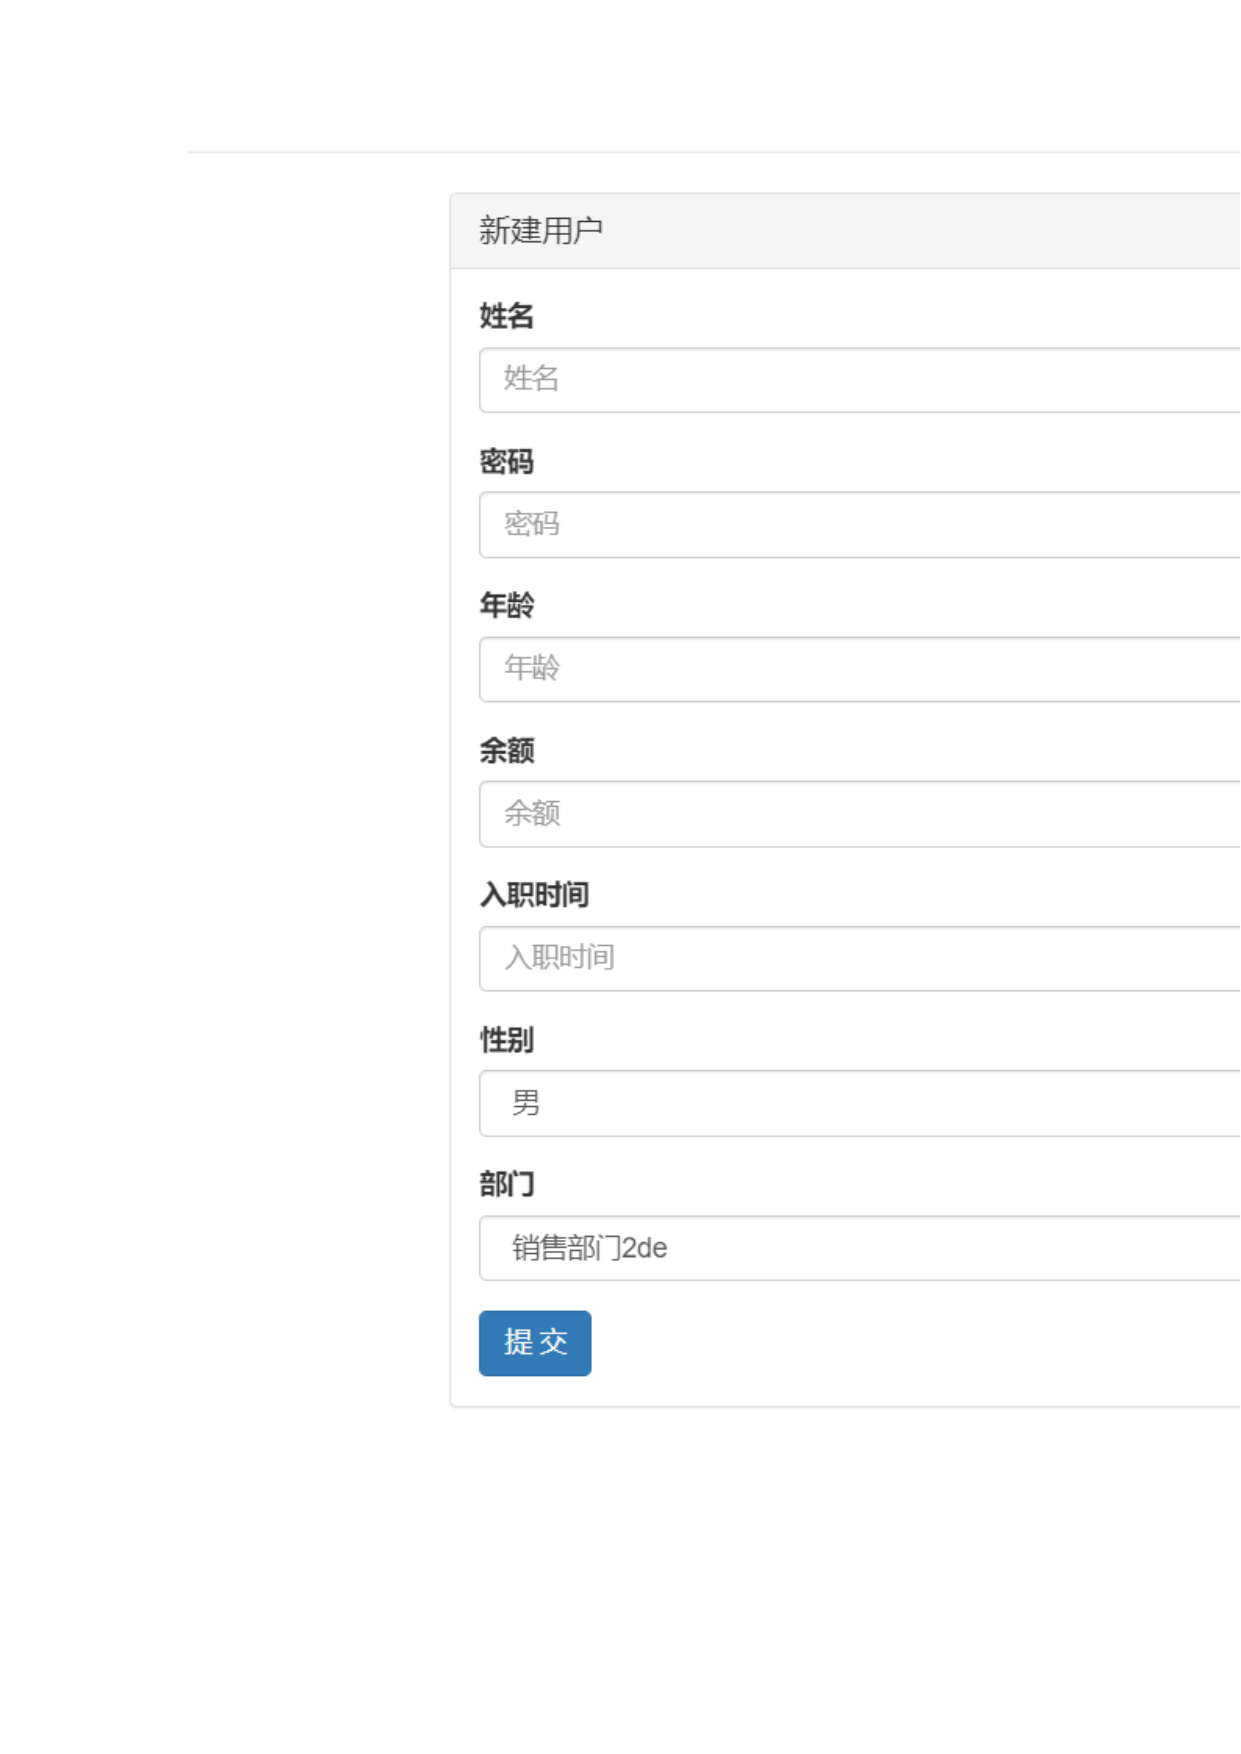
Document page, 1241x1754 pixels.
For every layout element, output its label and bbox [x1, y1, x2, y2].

picture [187, 150, 1241, 1411]
